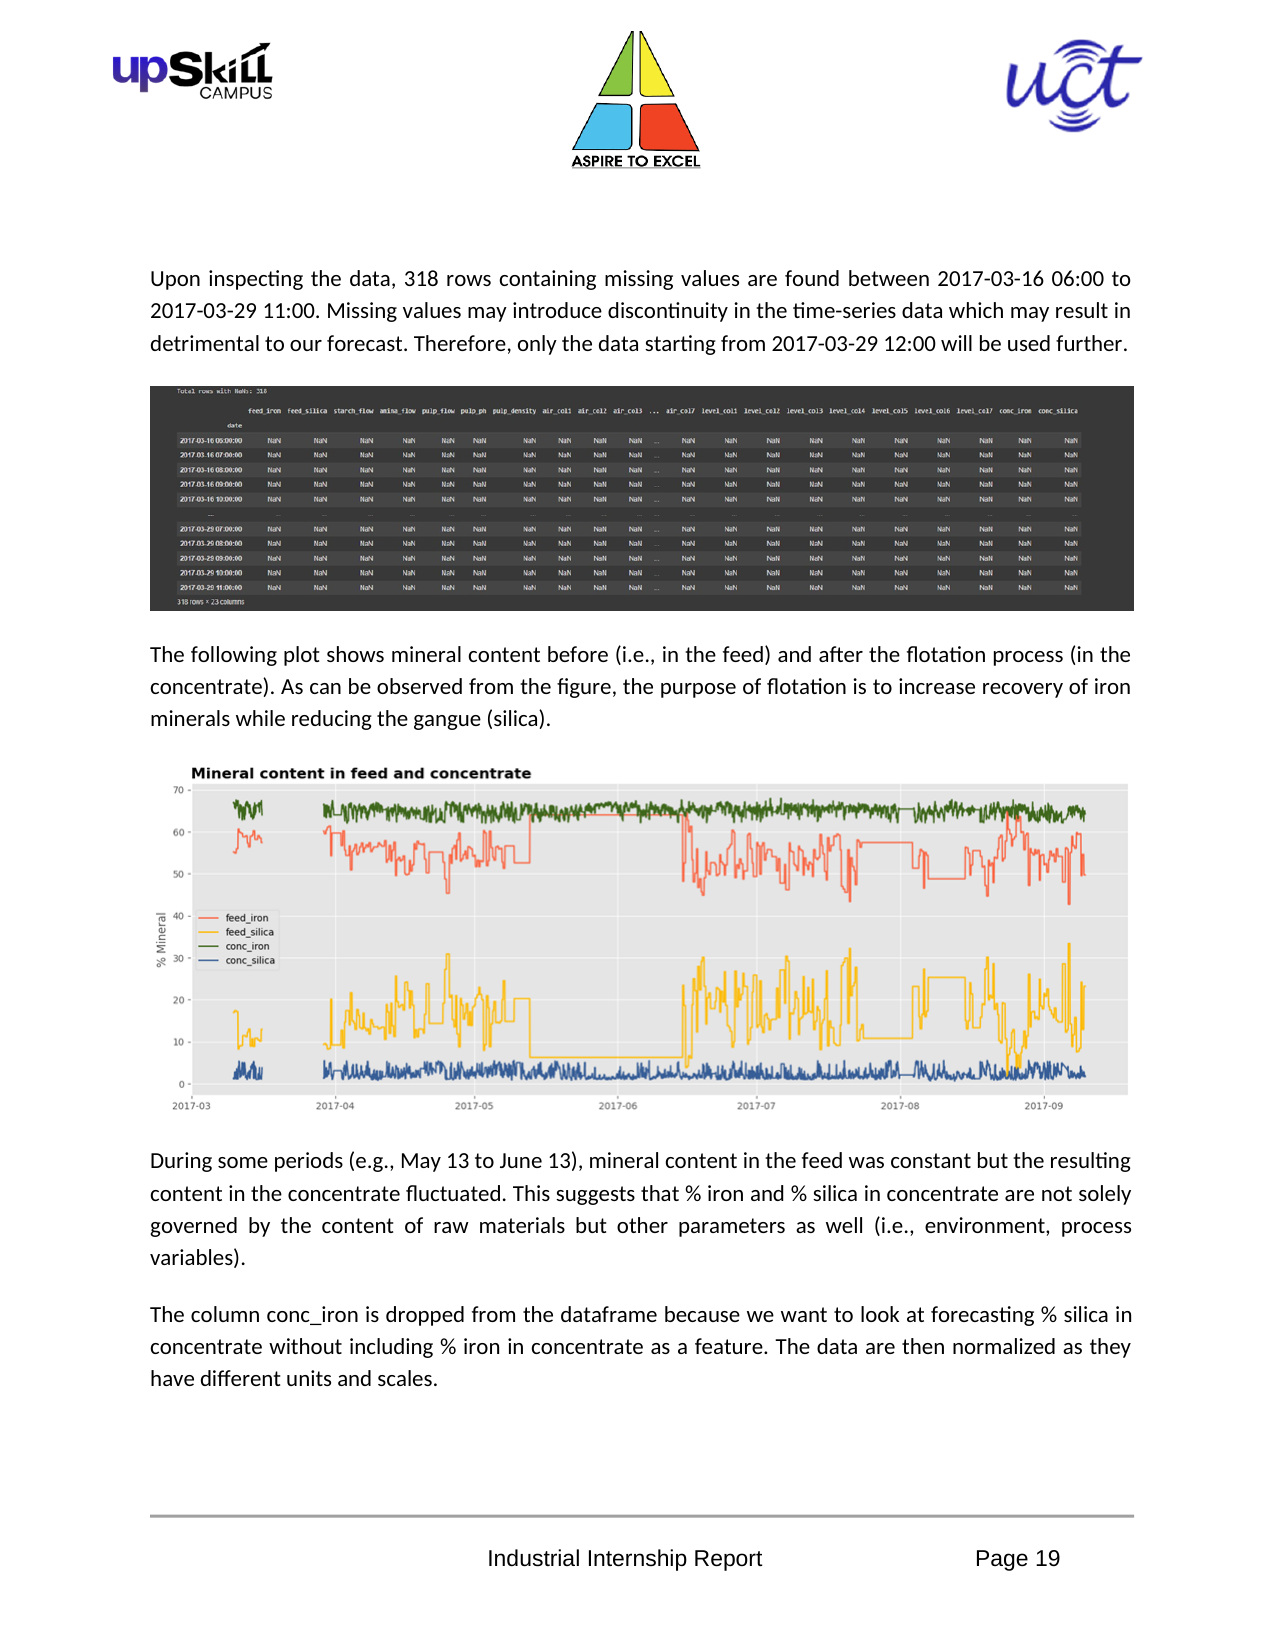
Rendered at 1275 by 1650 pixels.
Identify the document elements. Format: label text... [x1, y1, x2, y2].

picture [150, 761, 1134, 1118]
text During some periods (e.g., May 13 to June 13), mineral content in the feed was constant but the resulting content in the concentrate fluctuated. This suggests that % iron and % silica in concentrate are not solely governed by the content of raw materials but other parameters as well (i.e., environment, process variables). [150, 1146, 1134, 1271]
text The following plot shows mineral content before (i.e., in the feed) and after the flotation process (in the concentrate). As can be observed from the figure, the purpose of flotation is to increase recovery of iron minerals while reducing the gangue (silica). [150, 640, 1134, 732]
text Upon inspecting the data, 318 rows containing missing values are found between 2017-03-16 06:00 to 2017-03-29 11:00. Missing values may introduce discontinuity in the time-series data which may result in detrimental to our forecast. Therefore, only the data starting from 2017-03-29 12:00 will be used further. [150, 264, 1134, 357]
picture [85, 31, 300, 102]
picture [150, 386, 1134, 611]
picture [554, 31, 717, 194]
picture [1003, 31, 1147, 133]
text The column conc_iron is dropped from the dataframe because we want to look at forecasting % silica in concentrate without including % iron in concentrate as a feature. The data are then normalized as they have different units and scales. [150, 1300, 1134, 1393]
